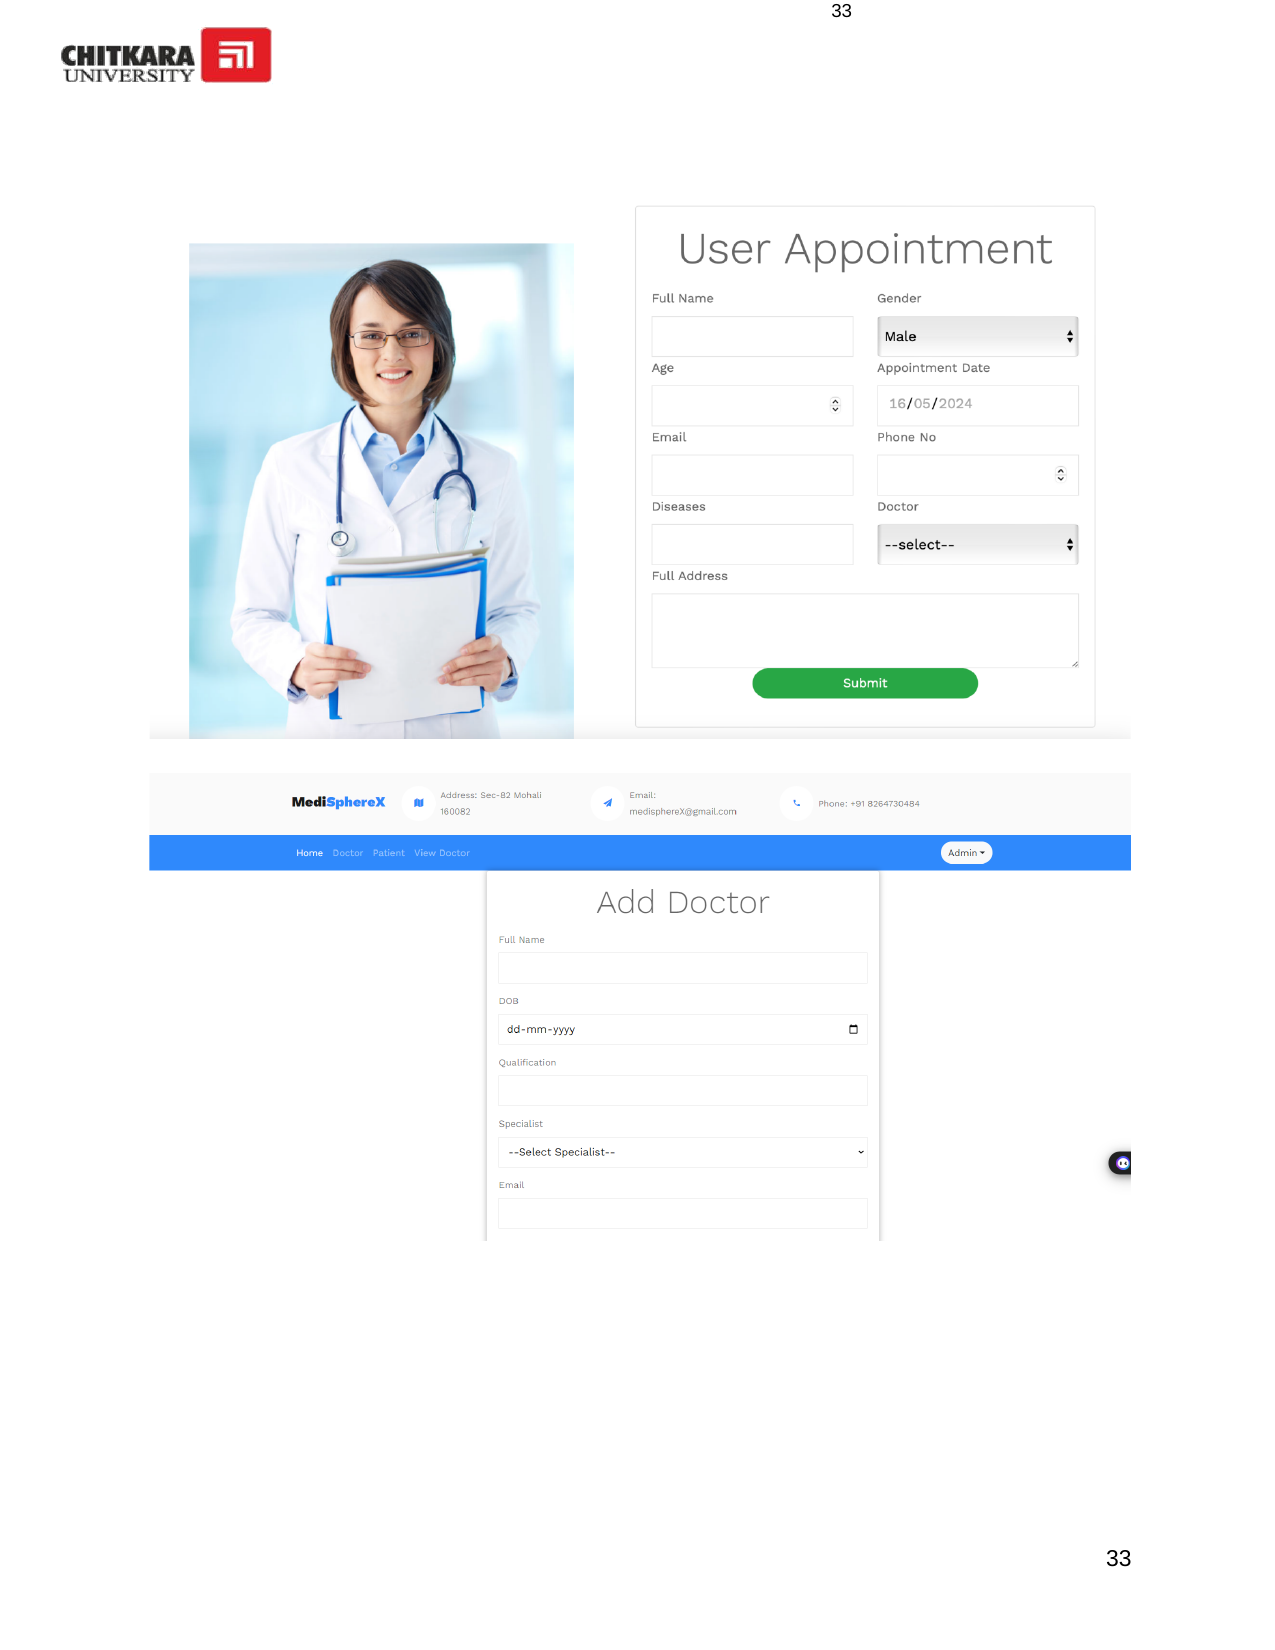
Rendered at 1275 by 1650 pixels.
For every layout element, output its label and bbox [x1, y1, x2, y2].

picture [38, 23, 289, 88]
picture [149, 147, 1131, 739]
picture [149, 773, 1131, 1241]
